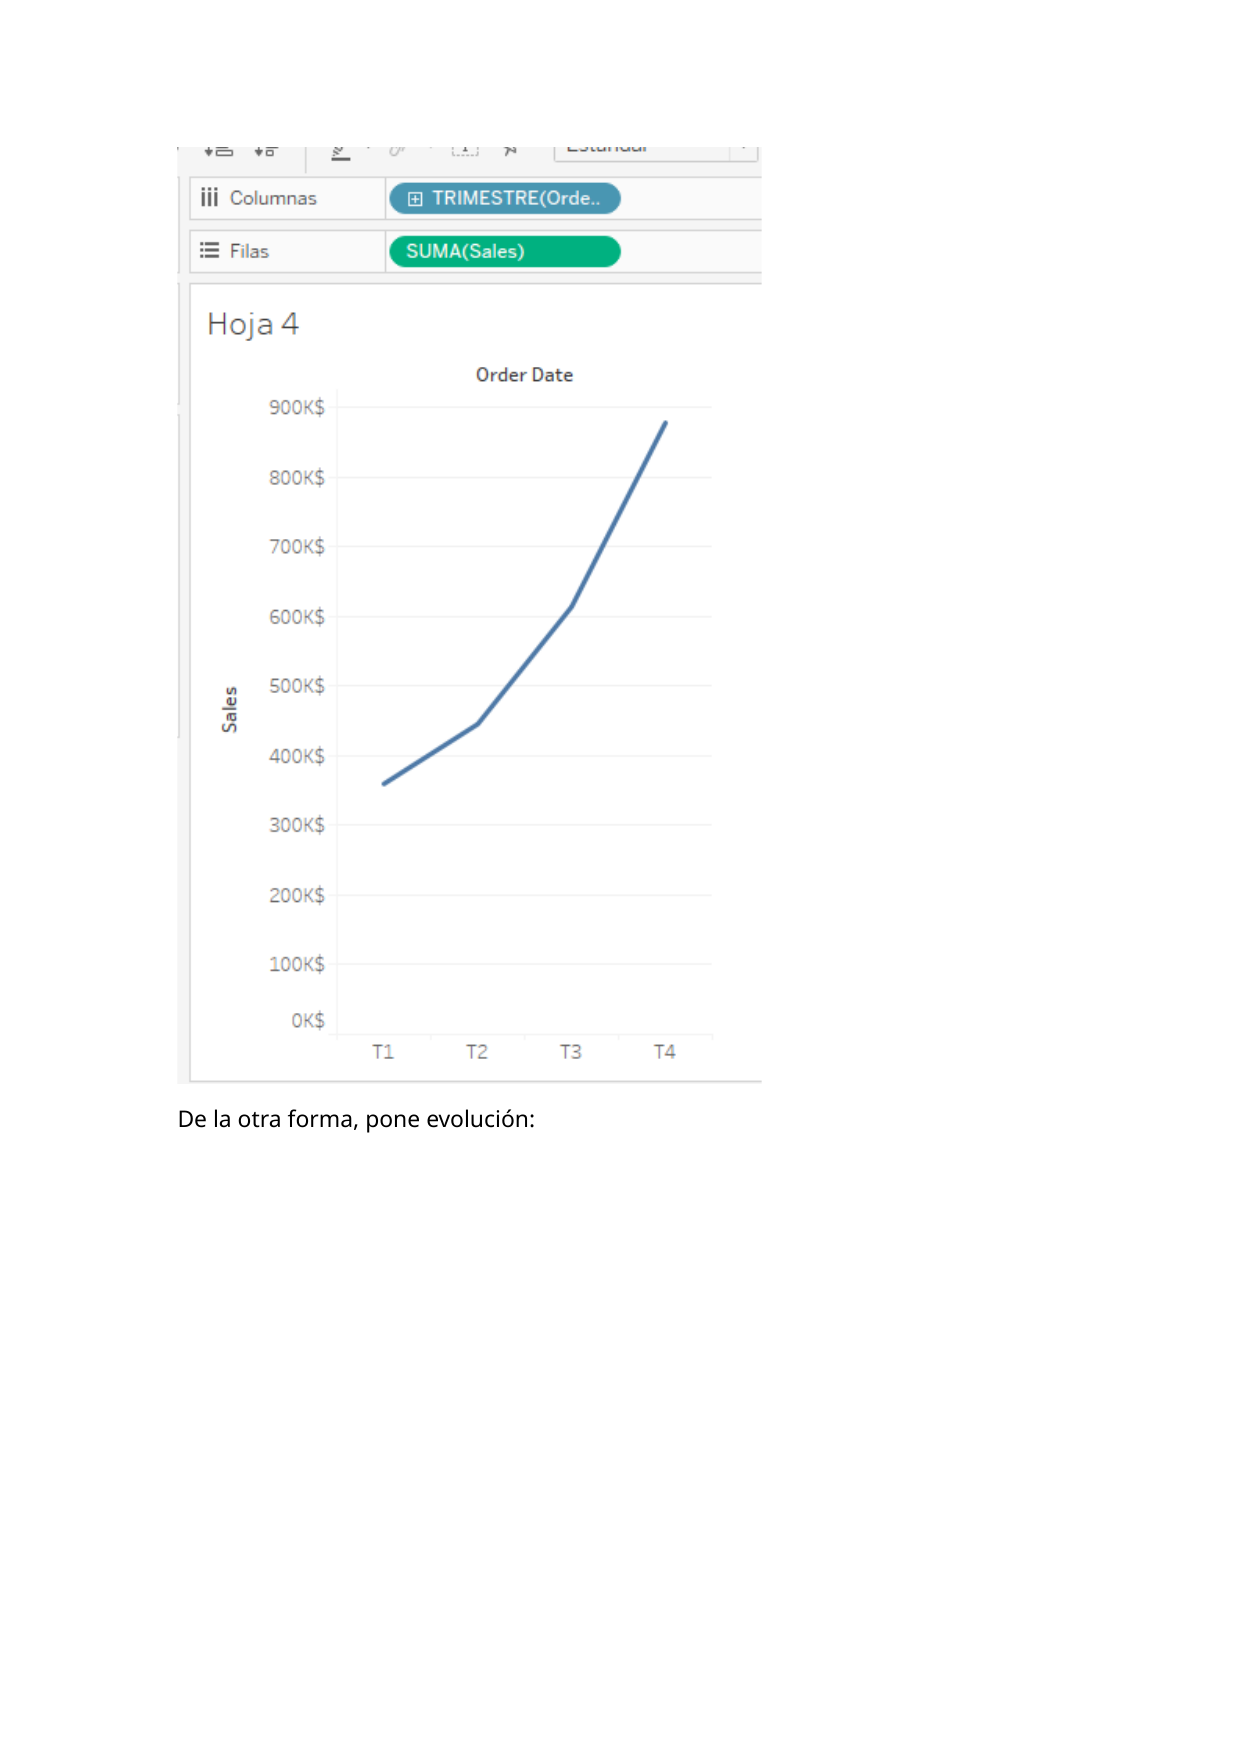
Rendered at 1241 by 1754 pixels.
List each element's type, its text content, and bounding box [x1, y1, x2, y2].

text De la otra forma, pone evolución: [177, 1103, 1063, 1134]
picture [177, 147, 762, 1084]
